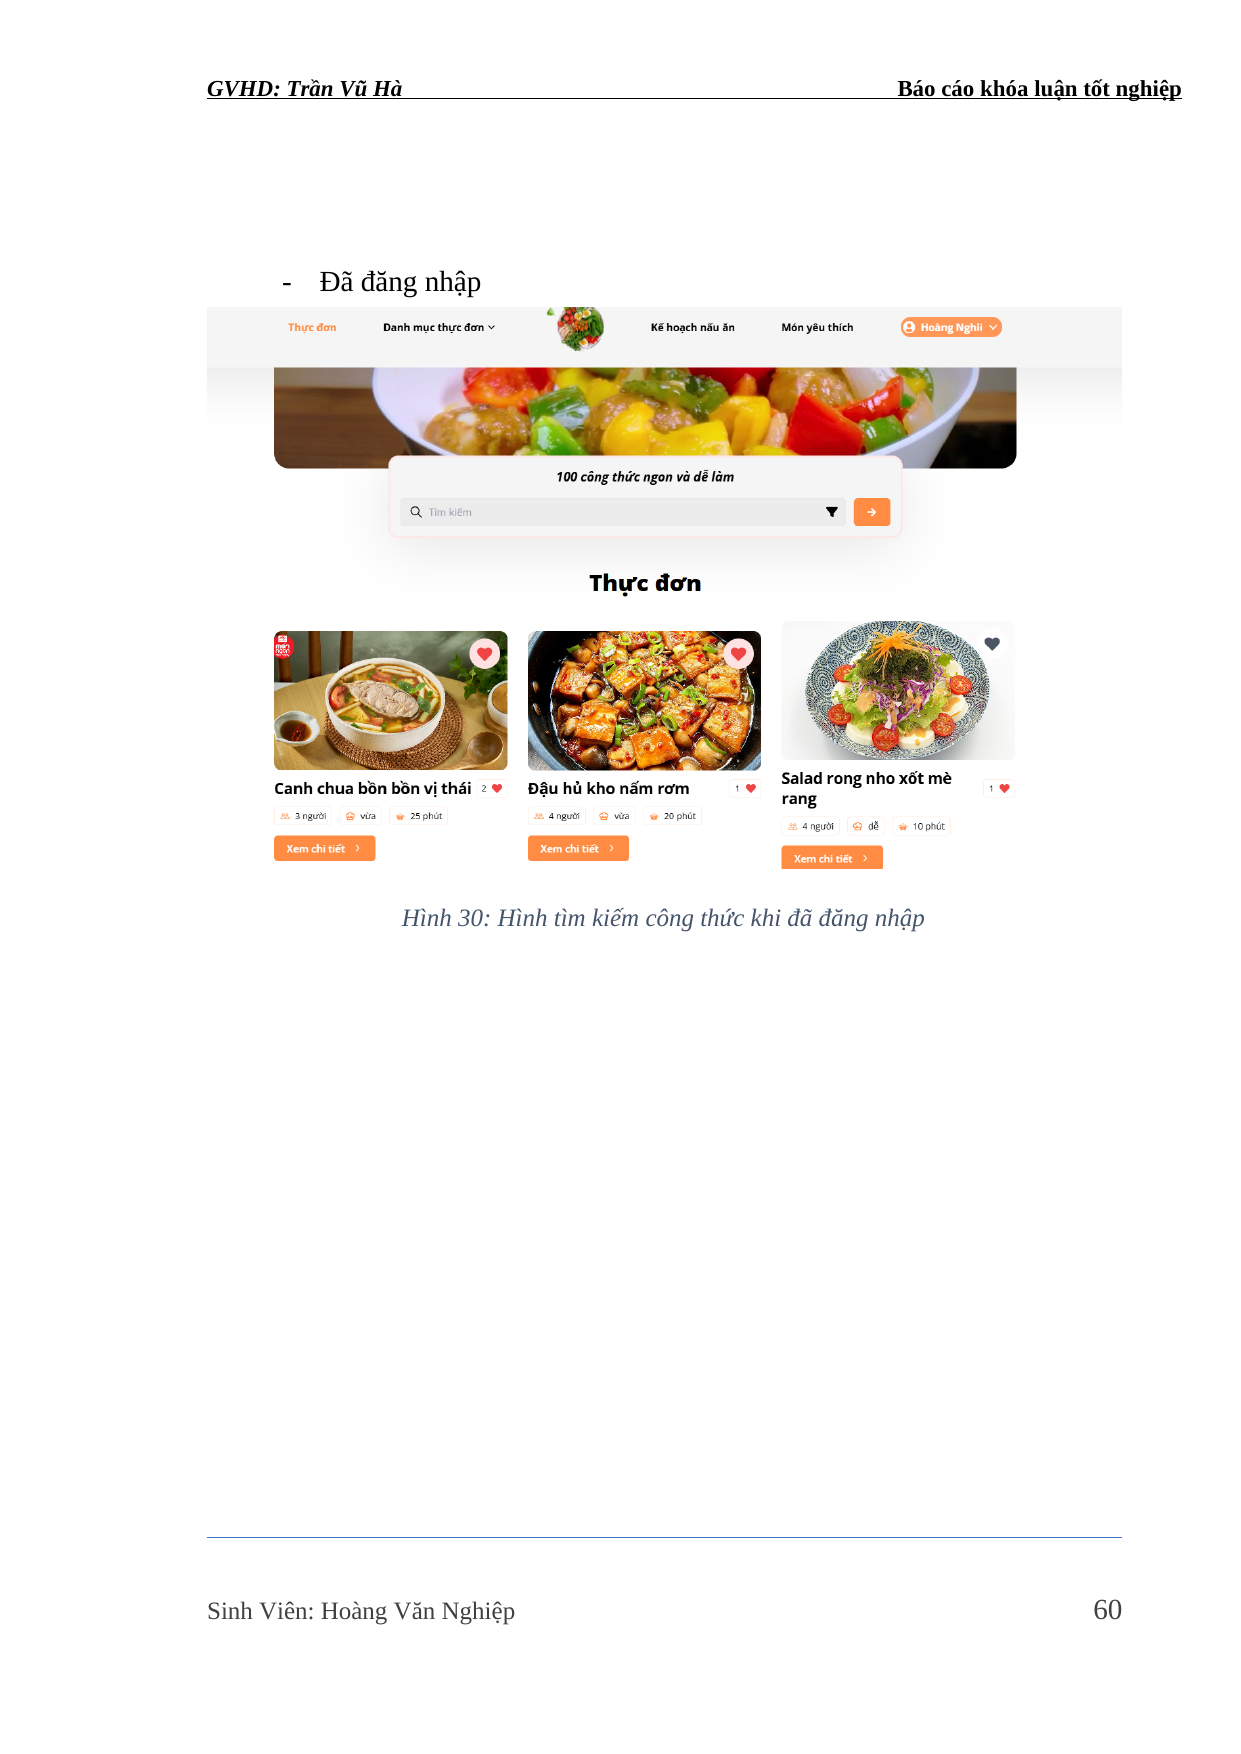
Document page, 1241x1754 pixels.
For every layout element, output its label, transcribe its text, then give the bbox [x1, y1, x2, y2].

picture [206, 307, 1123, 869]
text Hình 30: Hình tìm kiếm công thức khi đã đăng nhập [207, 903, 1122, 932]
list Đã đăng nhập [282, 264, 1122, 298]
